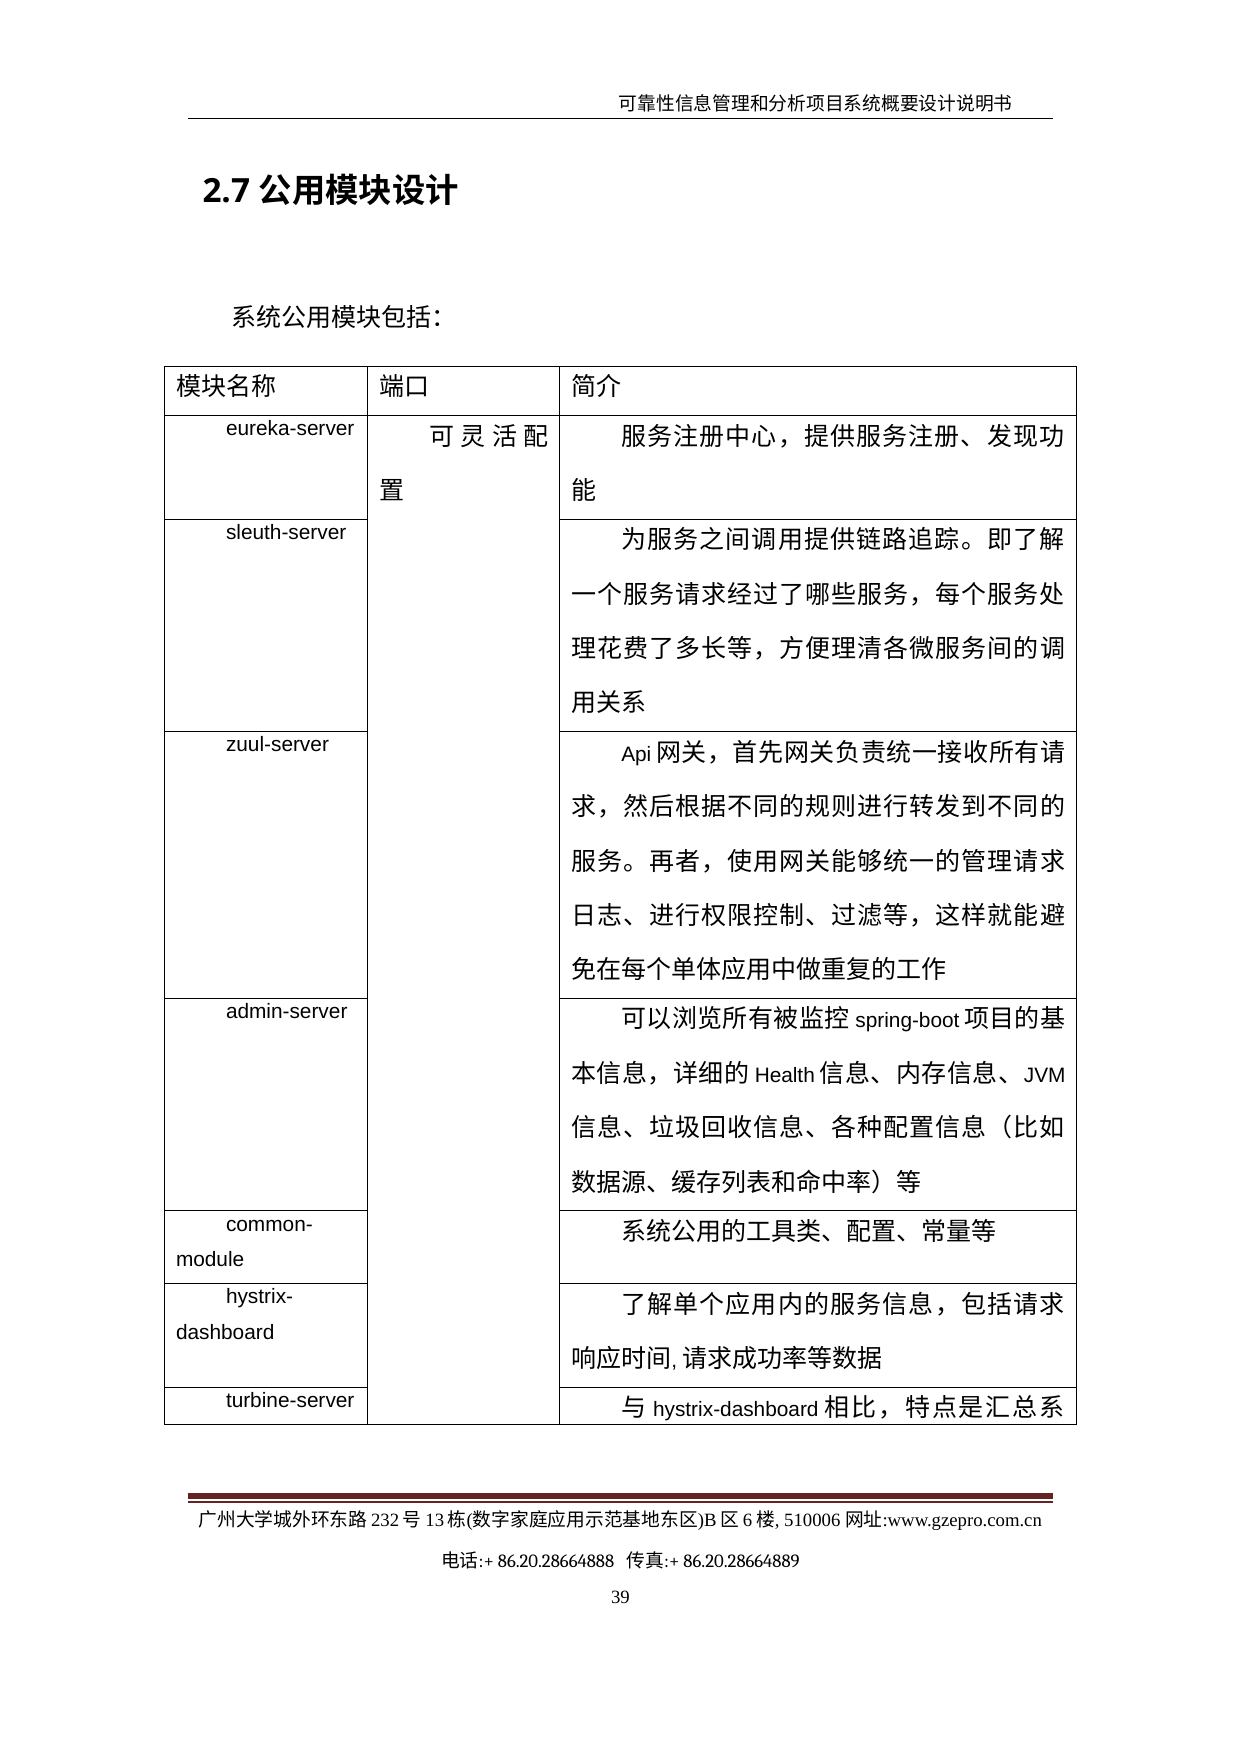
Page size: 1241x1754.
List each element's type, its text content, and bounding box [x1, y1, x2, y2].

table_cell eureka-server [165, 416, 367, 519]
table_cell 可灵活配置 [368, 416, 559, 1424]
subtitle 公用模块设计 [202, 155, 1053, 220]
table_cell turbine-server [165, 1388, 367, 1424]
table_header 简介 [560, 367, 1076, 415]
table_cell Api网关，首先网关负责统一接收所有请求，然后根据不同的规则进行转发到不同的服务。再者，使用网关能够统一的管理请求日志、进行权限控制、过滤等，这样就能避免在每个单体应用中做重复的工作 [560, 732, 1076, 998]
table_cell 系统公用的工具类、配置、常量等 [560, 1211, 1076, 1283]
table_cell 了解单个应用内的服务信息，包括请求响应时间, 请求成功率等数据 [560, 1284, 1076, 1387]
table_cell 可以浏览所有被监控spring-boot项目的基本信息，详细的Health信息、内存信息、JVM信息、垃圾回收信息、各种配置信息（比如数据源、缓存列表和命中率）等 [560, 999, 1076, 1210]
table_cell zuul-server [165, 732, 367, 998]
table_cell 服务注册中心，提供服务注册、发现功能 [560, 416, 1076, 519]
table_header 模块名称 [165, 367, 367, 415]
text 系统公用模块包括： [187, 283, 1053, 348]
table_cell 为服务之间调用提供链路追踪。即了解一个服务请求经过了哪些服务，每个服务处理花费了多长等，方便理清各微服务间的调用关系 [560, 520, 1076, 731]
table_cell hystrix-dashboard [165, 1284, 367, 1387]
table_header 端口 [368, 367, 559, 415]
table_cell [560, 1388, 1076, 1424]
table_cell sleuth-server [165, 520, 367, 731]
table_cell common-module [165, 1211, 367, 1283]
table_cell admin-server [165, 999, 367, 1210]
